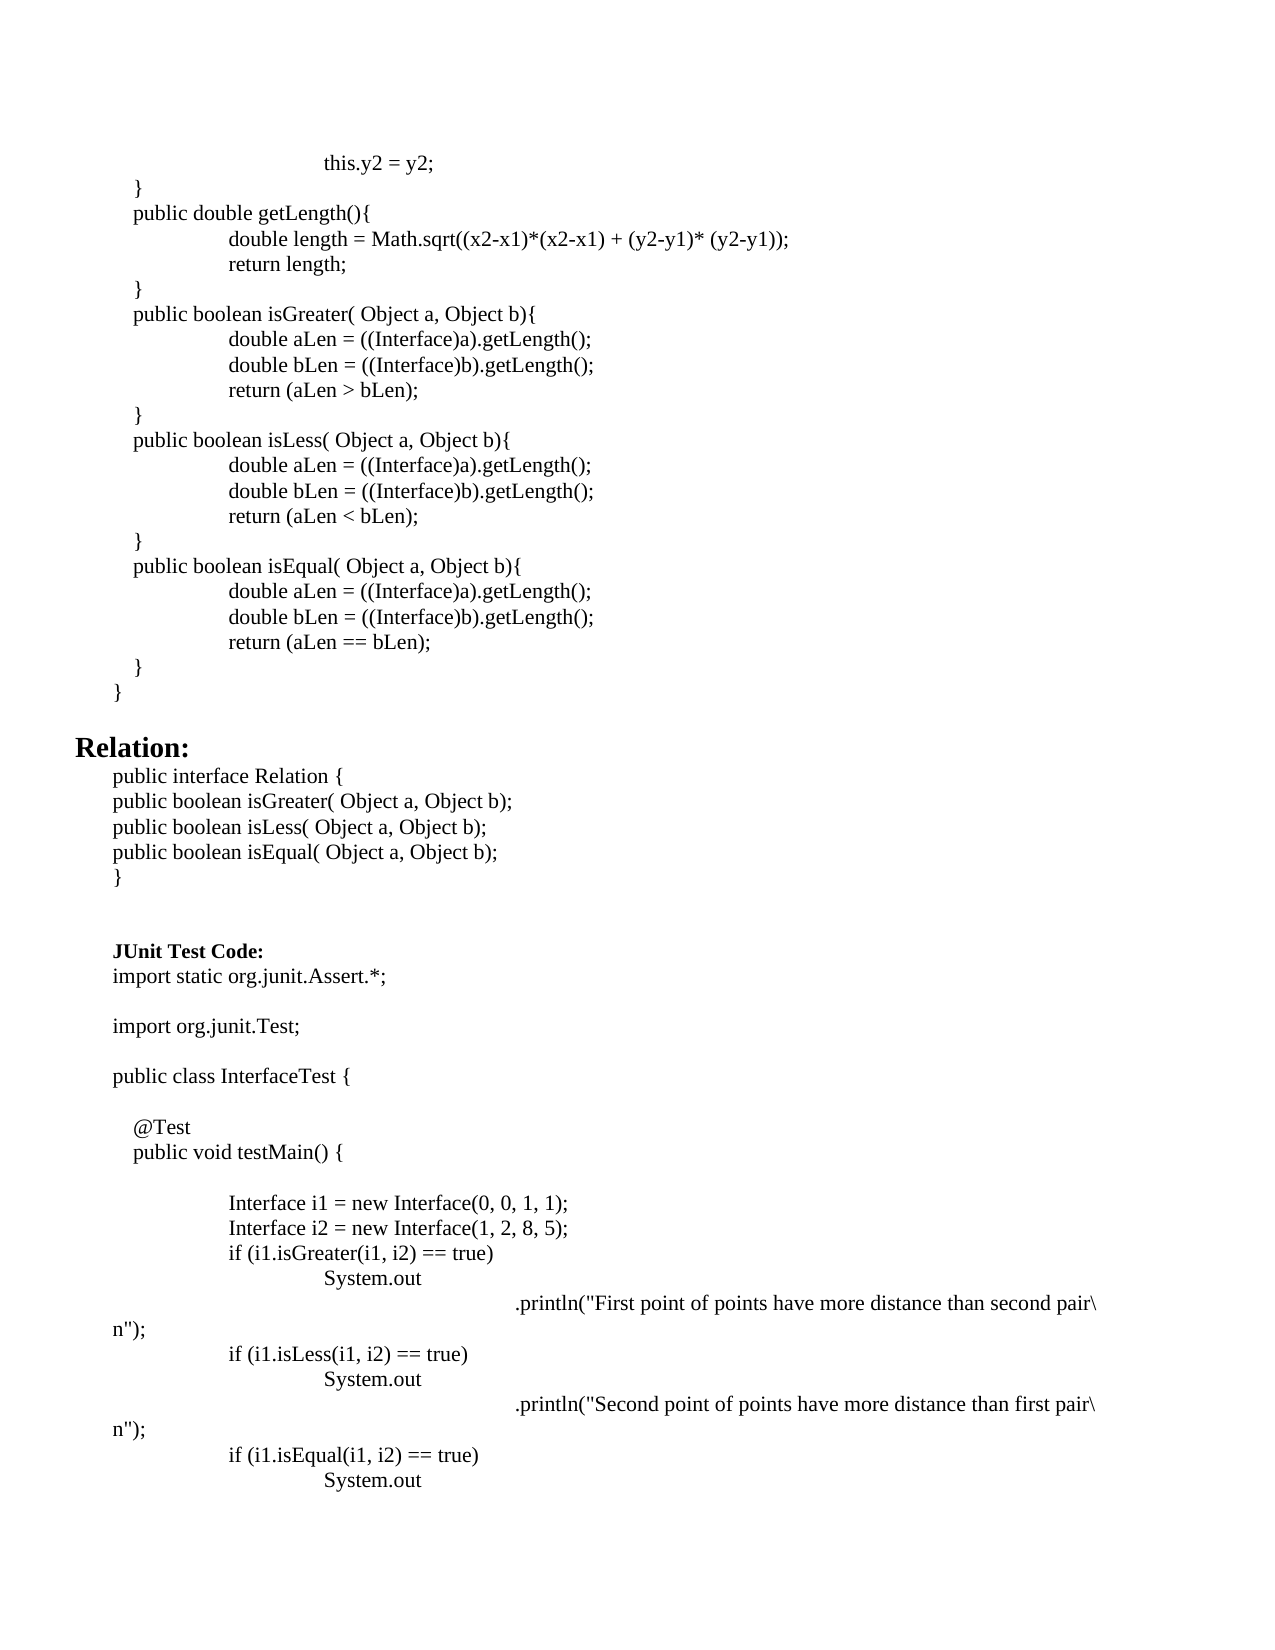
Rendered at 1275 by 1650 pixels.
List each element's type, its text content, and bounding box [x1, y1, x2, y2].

text return (aLen == bLen); [112, 629, 1125, 654]
text public class InterfaceTest { [112, 1063, 1125, 1089]
text return (aLen < bLen); [112, 503, 1125, 528]
text double aLen = ((Interface)a).getLength(); [112, 452, 1125, 478]
text double aLen = ((Interface)a).getLength(); [112, 326, 1125, 352]
text return (aLen > bLen); [112, 377, 1125, 402]
text import org.junit.Test; [112, 1013, 1125, 1038]
text public interface Relation { [112, 763, 1125, 788]
text } [112, 402, 1125, 427]
text System.out [112, 1366, 1125, 1391]
text return length; [112, 251, 1125, 276]
text Interface i2 = new Interface(1, 2, 8, 5); [112, 1215, 1125, 1240]
text JUnit Test Code: [112, 939, 1125, 963]
text } [112, 528, 1125, 553]
text if (i1.isEqual(i1, i2) == true) [112, 1442, 1125, 1467]
text double length = Math.sqrt((x2-x1)*(x2-x1) + (y2-y1)* (y2-y1)); [112, 226, 1125, 251]
text public boolean isEqual( Object a, Object b){ [112, 553, 1125, 578]
text } [112, 654, 1125, 679]
text System.out [112, 1467, 1125, 1492]
text } [112, 864, 1125, 889]
text Interface i1 = new Interface(0, 0, 1, 1); [112, 1189, 1125, 1215]
text public boolean isGreater( Object a, Object b); [112, 788, 1125, 814]
text @Test [112, 1114, 1125, 1139]
text public void testMain() { [112, 1139, 1125, 1164]
text public boolean isLess( Object a, Object b){ [112, 427, 1125, 452]
text public boolean isEqual( Object a, Object b); [112, 839, 1125, 864]
text double aLen = ((Interface)a).getLength(); [112, 578, 1125, 604]
text Relation: [75, 730, 1125, 763]
text } [112, 276, 1125, 301]
text public boolean isGreater( Object a, Object b){ [112, 301, 1125, 326]
text this.y2 = y2; [112, 150, 1125, 175]
text import static org.junit.Assert.*; [112, 963, 1125, 988]
text if (i1.isLess(i1, i2) == true) [112, 1341, 1125, 1366]
text .println("First point of points have more distance than second pair\n"); [112, 1290, 1125, 1341]
text System.out [112, 1265, 1125, 1290]
text double bLen = ((Interface)b).getLength(); [112, 478, 1125, 503]
text public double getLength(){ [112, 200, 1125, 226]
text double bLen = ((Interface)b).getLength(); [112, 352, 1125, 377]
text } [112, 679, 1125, 704]
text if (i1.isGreater(i1, i2) == true) [112, 1240, 1125, 1265]
text } [112, 175, 1125, 200]
text .println("Second point of points have more distance than first pair\n"); [112, 1391, 1125, 1442]
text public boolean isLess( Object a, Object b); [112, 814, 1125, 839]
text double bLen = ((Interface)b).getLength(); [112, 604, 1125, 629]
